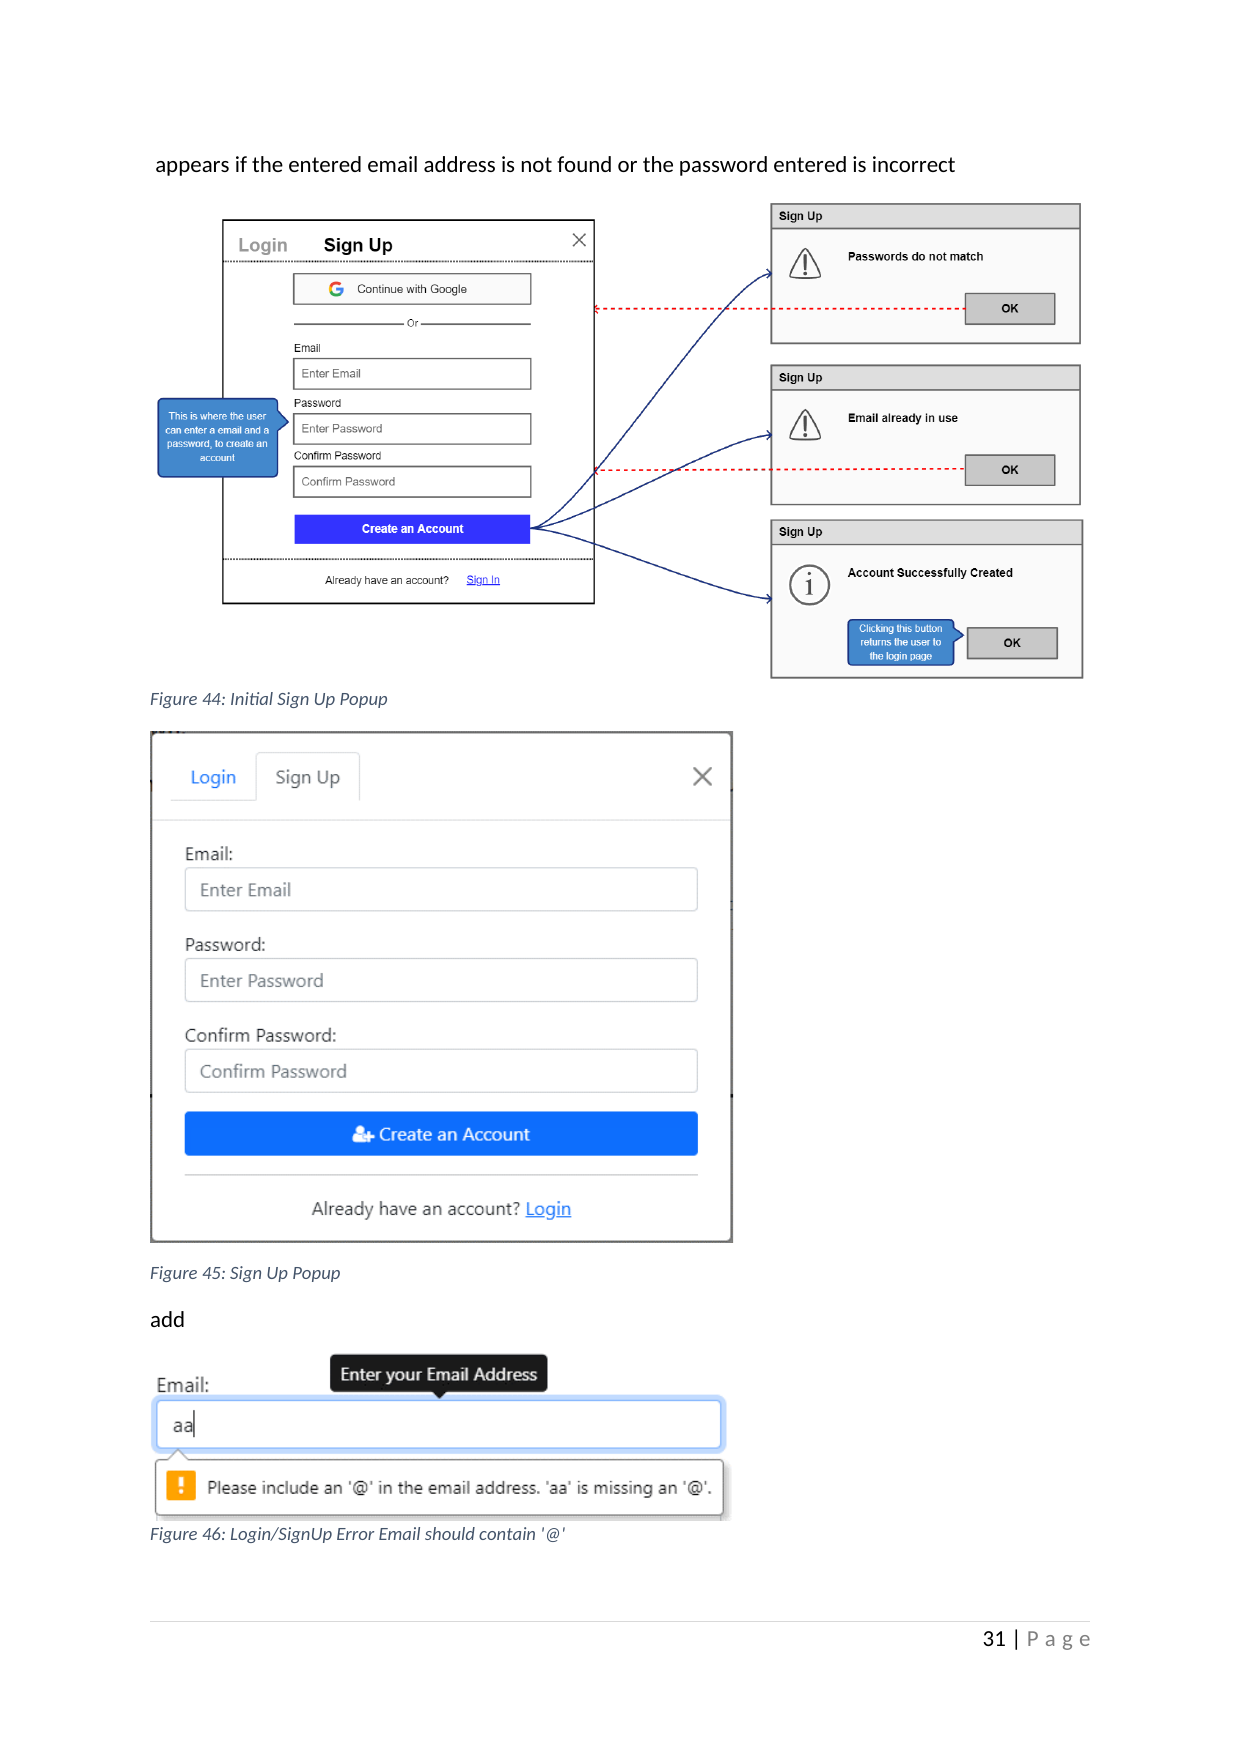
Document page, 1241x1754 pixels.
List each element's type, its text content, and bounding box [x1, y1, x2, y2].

text Figure : Login/SignUp Error Email should contain '@' [150, 1522, 1090, 1545]
text appears if the entered email address is not found or the password entered is incorrect [150, 150, 1090, 178]
picture [150, 196, 1091, 686]
picture [150, 1351, 733, 1521]
text Figure 44: Initial Sign Up Popup [150, 687, 1090, 710]
text add [150, 1305, 1090, 1333]
text Figure : Sign Up Popup [150, 1261, 1090, 1284]
picture [150, 731, 734, 1243]
